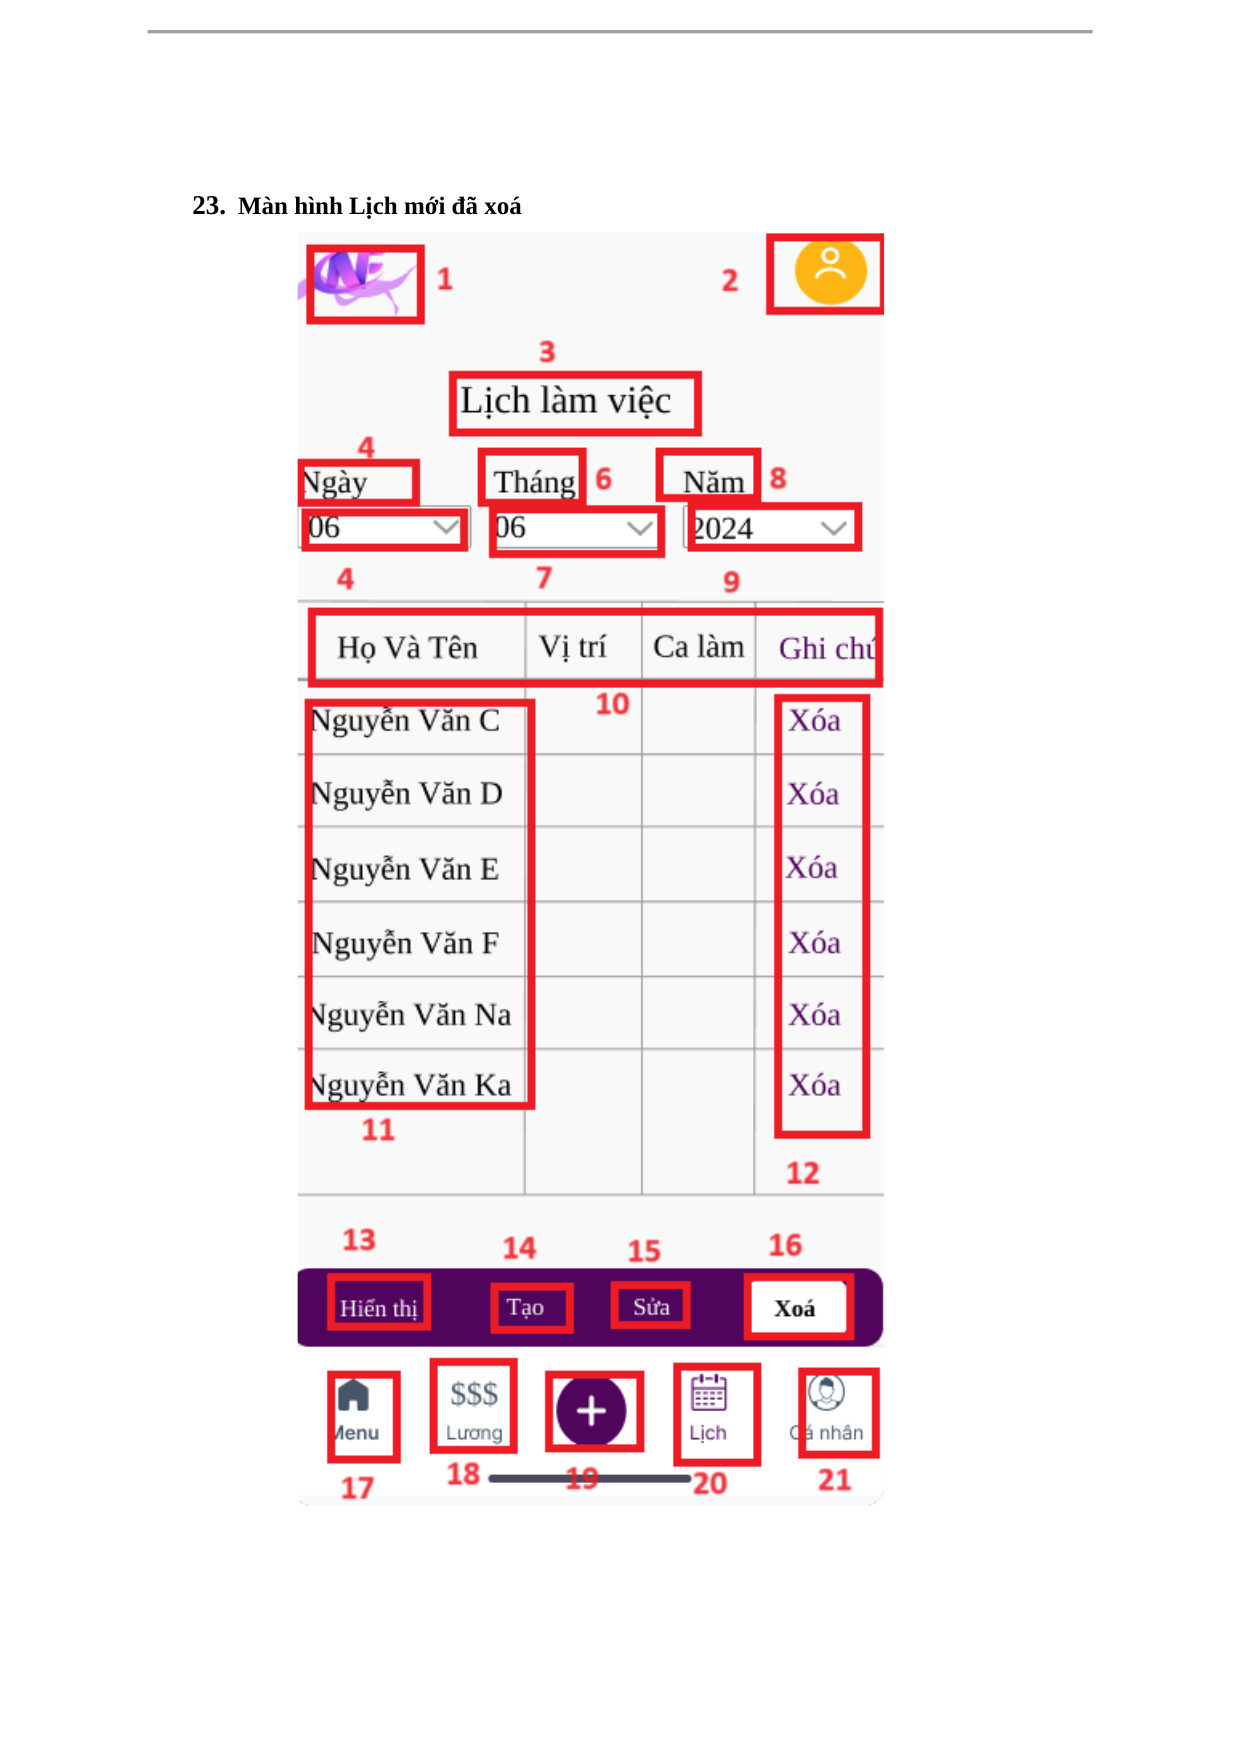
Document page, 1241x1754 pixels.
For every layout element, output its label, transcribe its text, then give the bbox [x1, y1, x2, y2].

list Màn hình Lịch mới đã xoá [192, 189, 1092, 220]
picture [297, 232, 885, 1507]
